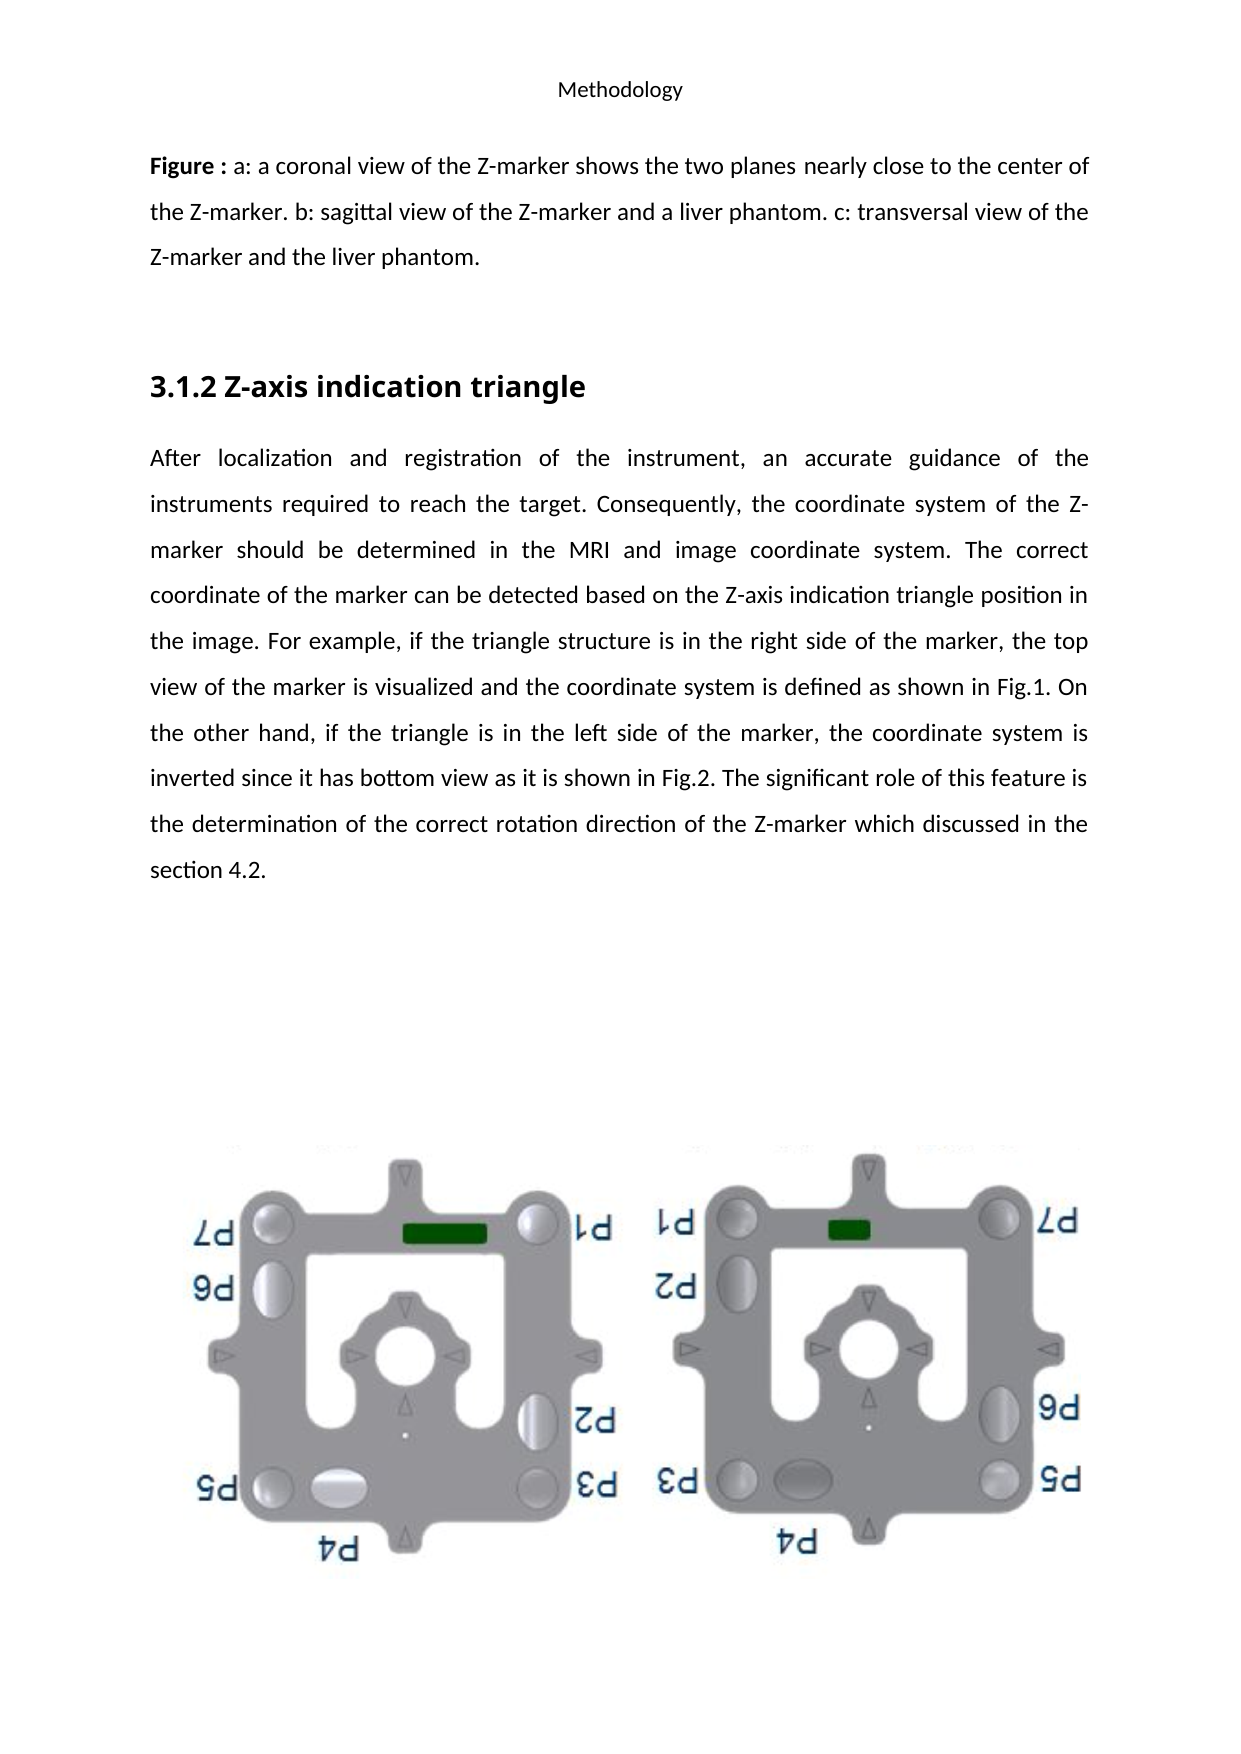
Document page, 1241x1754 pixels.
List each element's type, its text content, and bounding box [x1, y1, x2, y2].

text Figure : a: a coronal view of the Z-marker shows the two planes nearly close to the center of the Z-marker. b: sagittal view of the Z-marker and a liver phantom. c: transversal view of the Z-marker and the liver phantom. [150, 150, 1090, 272]
text 3.1.2 Z-axis indication triangle [150, 366, 1090, 406]
picture [162, 1145, 1082, 1578]
text After localization and registration of the instrument, an accurate guidance of the instruments required to reach the target. Consequently, the coordinate system of the Z-marker should be determined in the MRI and image coordinate system. The correct coordinate of the marker can be detected based on the Z-axis indication triangle position in the image. For example, if the triangle structure is in the right side of the marker, the top view of the marker is visualized and the coordinate system is defined as shown in Fig.1. On the other hand, if the triangle is in the left side of the marker, the coordinate system is inverted since it has bottom view as it is shown in Fig.2. The significant role of this feature is the determination of the correct rotation direction of the Z-marker which discussed in the section 4.2. [150, 442, 1090, 884]
